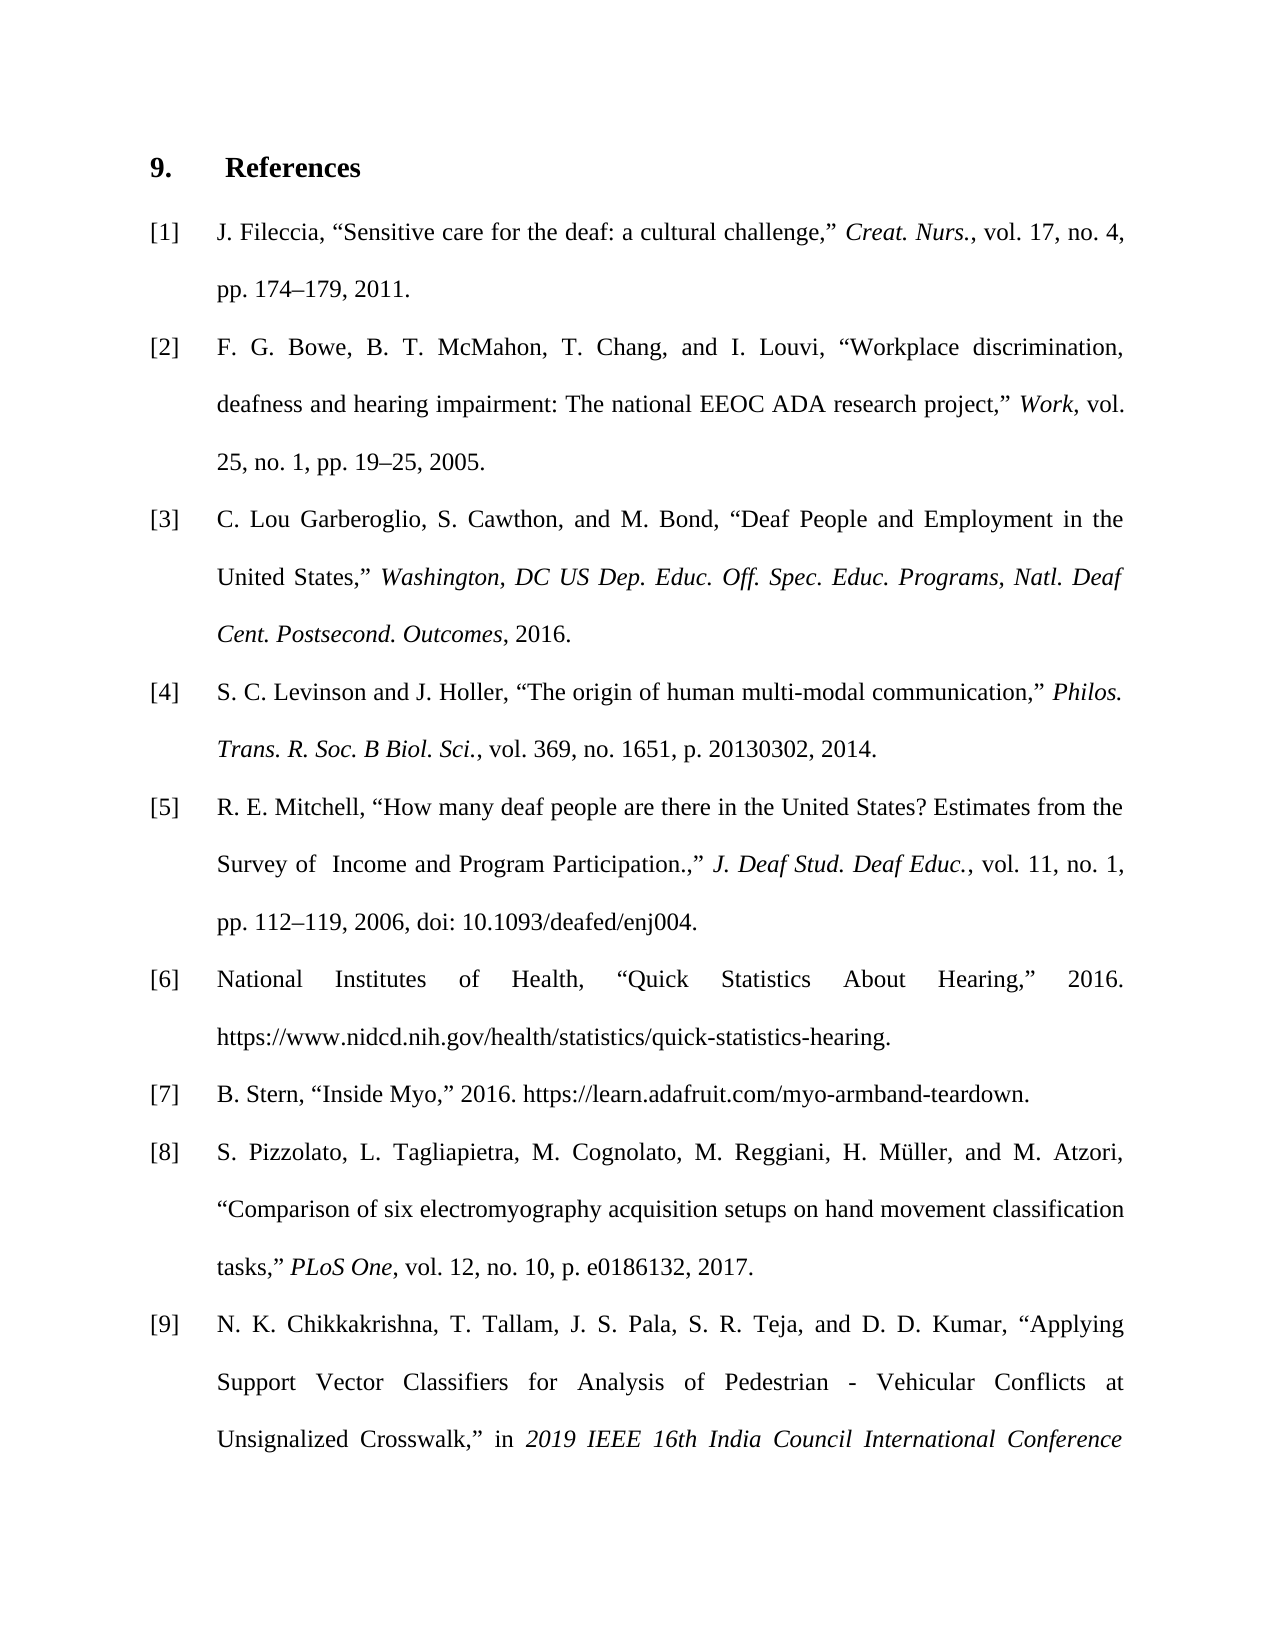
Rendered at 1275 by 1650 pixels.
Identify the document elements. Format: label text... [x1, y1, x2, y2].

text [3] C. Lou Garberoglio, S. Cawthon, and M. Bond, “Deaf People and Employment in the United States,” Washington, DC US Dep. Educ. Off. Spec. Educ. Programs, Natl. Deaf Cent. Postsecond. Outcomes, 2016. [150, 504, 1125, 648]
text [1] J. Fileccia, “Sensitive care for the deaf: a cultural challenge,” Creat. Nurs., vol. 17, no. 4, pp. 174–179, 2011. [150, 217, 1125, 303]
text [4] S. C. Levinson and J. Holler, “The origin of human multi-modal communication,” Philos. Trans. R. Soc. B Biol. Sci., vol. 369, no. 1651, p. 20130302, 2014. [150, 677, 1125, 763]
text [6] National Institutes of Health, “Quick Statistics About Hearing,” 2016. https://www.nidcd.nih.gov/health/statistics/quick-statistics-hearing. [150, 964, 1125, 1051]
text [150, 1309, 1125, 1453]
text [8] S. Pizzolato, L. Tagliapietra, M. Cognolato, M. Reggiani, H. Müller, and M. Atzori, “Comparison of six electromyography acquisition setups on hand movement classification tasks,” PLoS One, vol. 12, no. 10, p. e0186132, 2017. [150, 1137, 1125, 1281]
text [5] R. E. Mitchell, “How many deaf people are there in the United States? Estimates from the Survey of Income and Program Participation.,” J. Deaf Stud. Deaf Educ., vol. 11, no. 1, pp. 112–119, 2006, doi: 10.1093/deafed/enj004. [150, 792, 1125, 936]
text [2] F. G. Bowe, B. T. McMahon, T. Chang, and I. Louvi, “Workplace discrimination, deafness and hearing impairment: The national EEOC ADA research project,” Work, vol. 25, no. 1, pp. 19–25, 2005. [150, 332, 1125, 476]
text [7] B. Stern, “Inside Myo,” 2016. https://learn.adafruit.com/myo-armband-teardown. [150, 1079, 1125, 1108]
text References [150, 150, 1125, 183]
